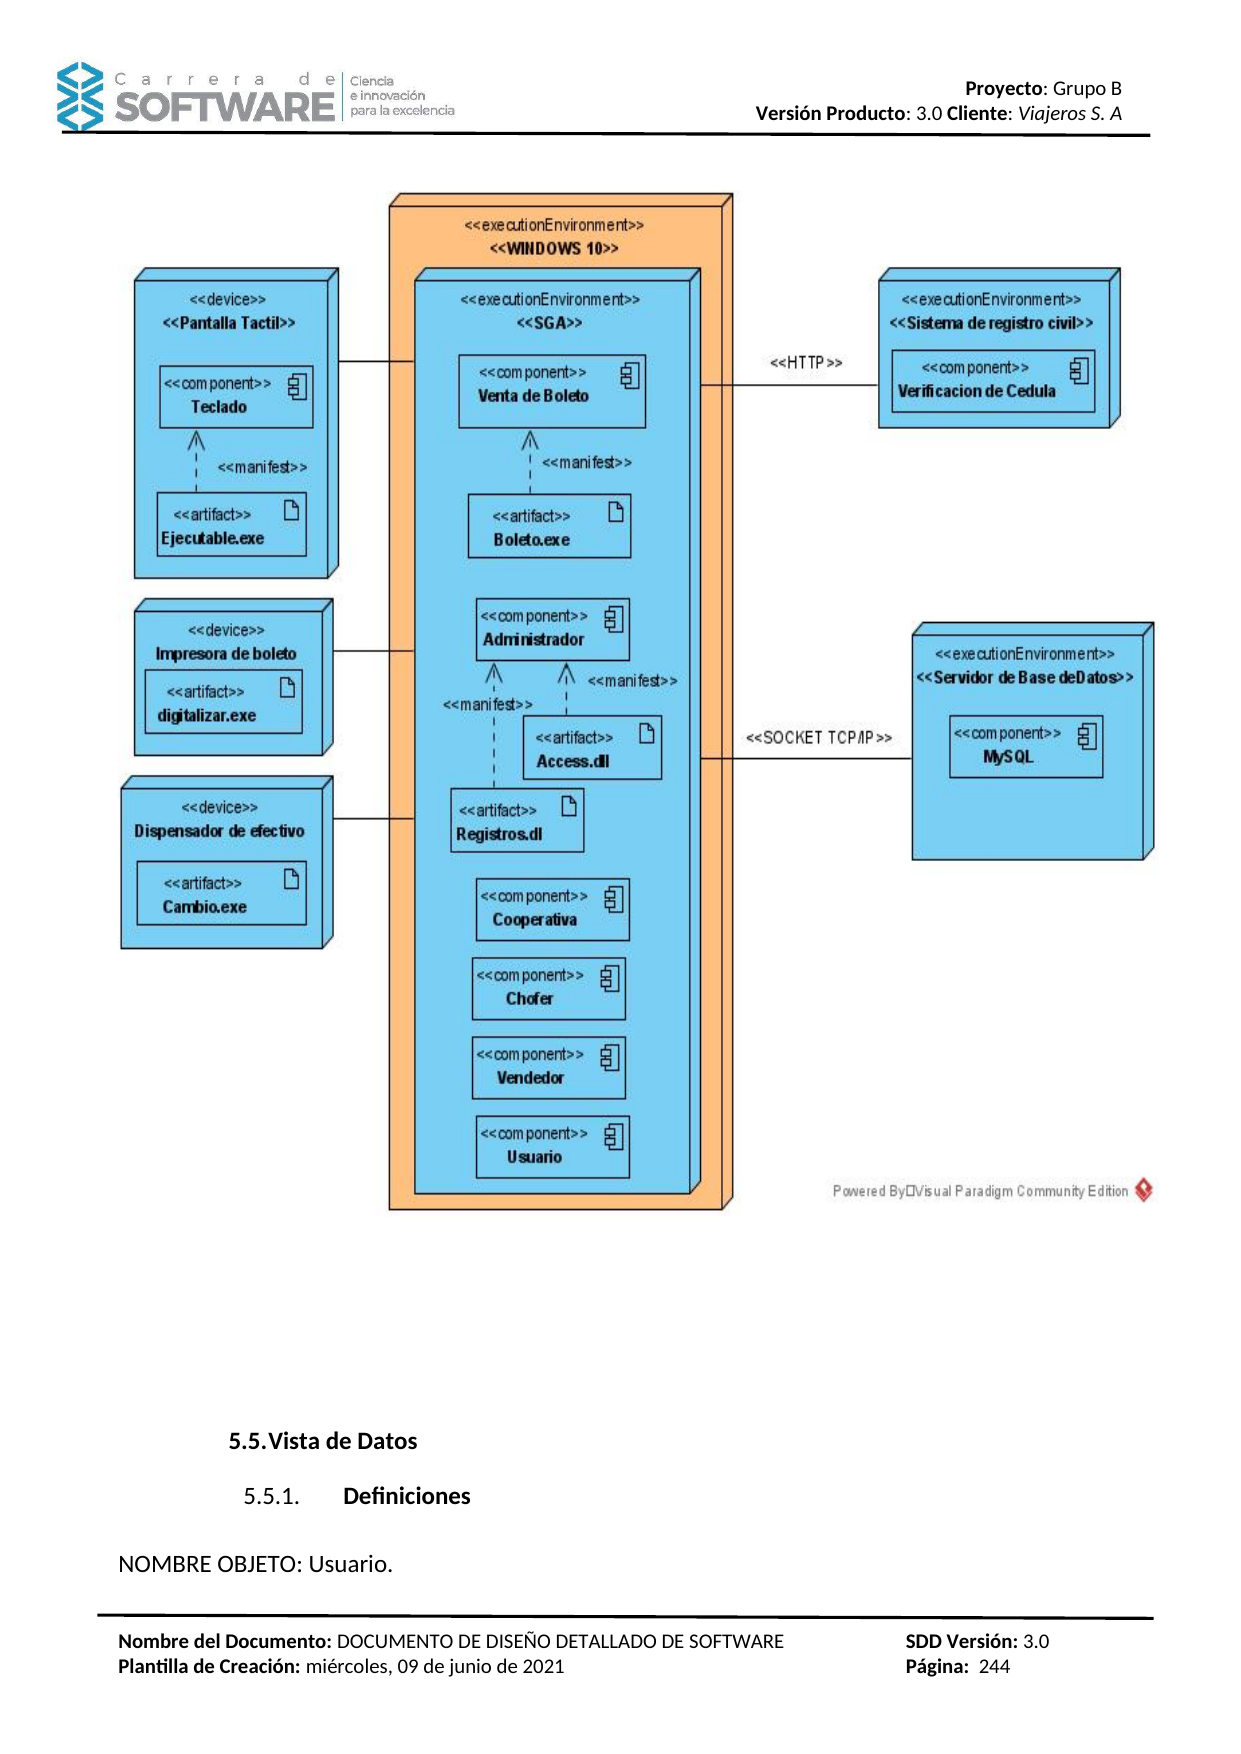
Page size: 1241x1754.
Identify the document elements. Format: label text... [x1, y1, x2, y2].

picture [46, 46, 461, 154]
subtitle Definiciones [243, 1480, 1122, 1511]
text NOMBRE OBJETO: Usuario. [118, 1548, 1122, 1578]
picture [118, 190, 1160, 1217]
subtitle Vista de Datos [228, 1425, 1122, 1455]
